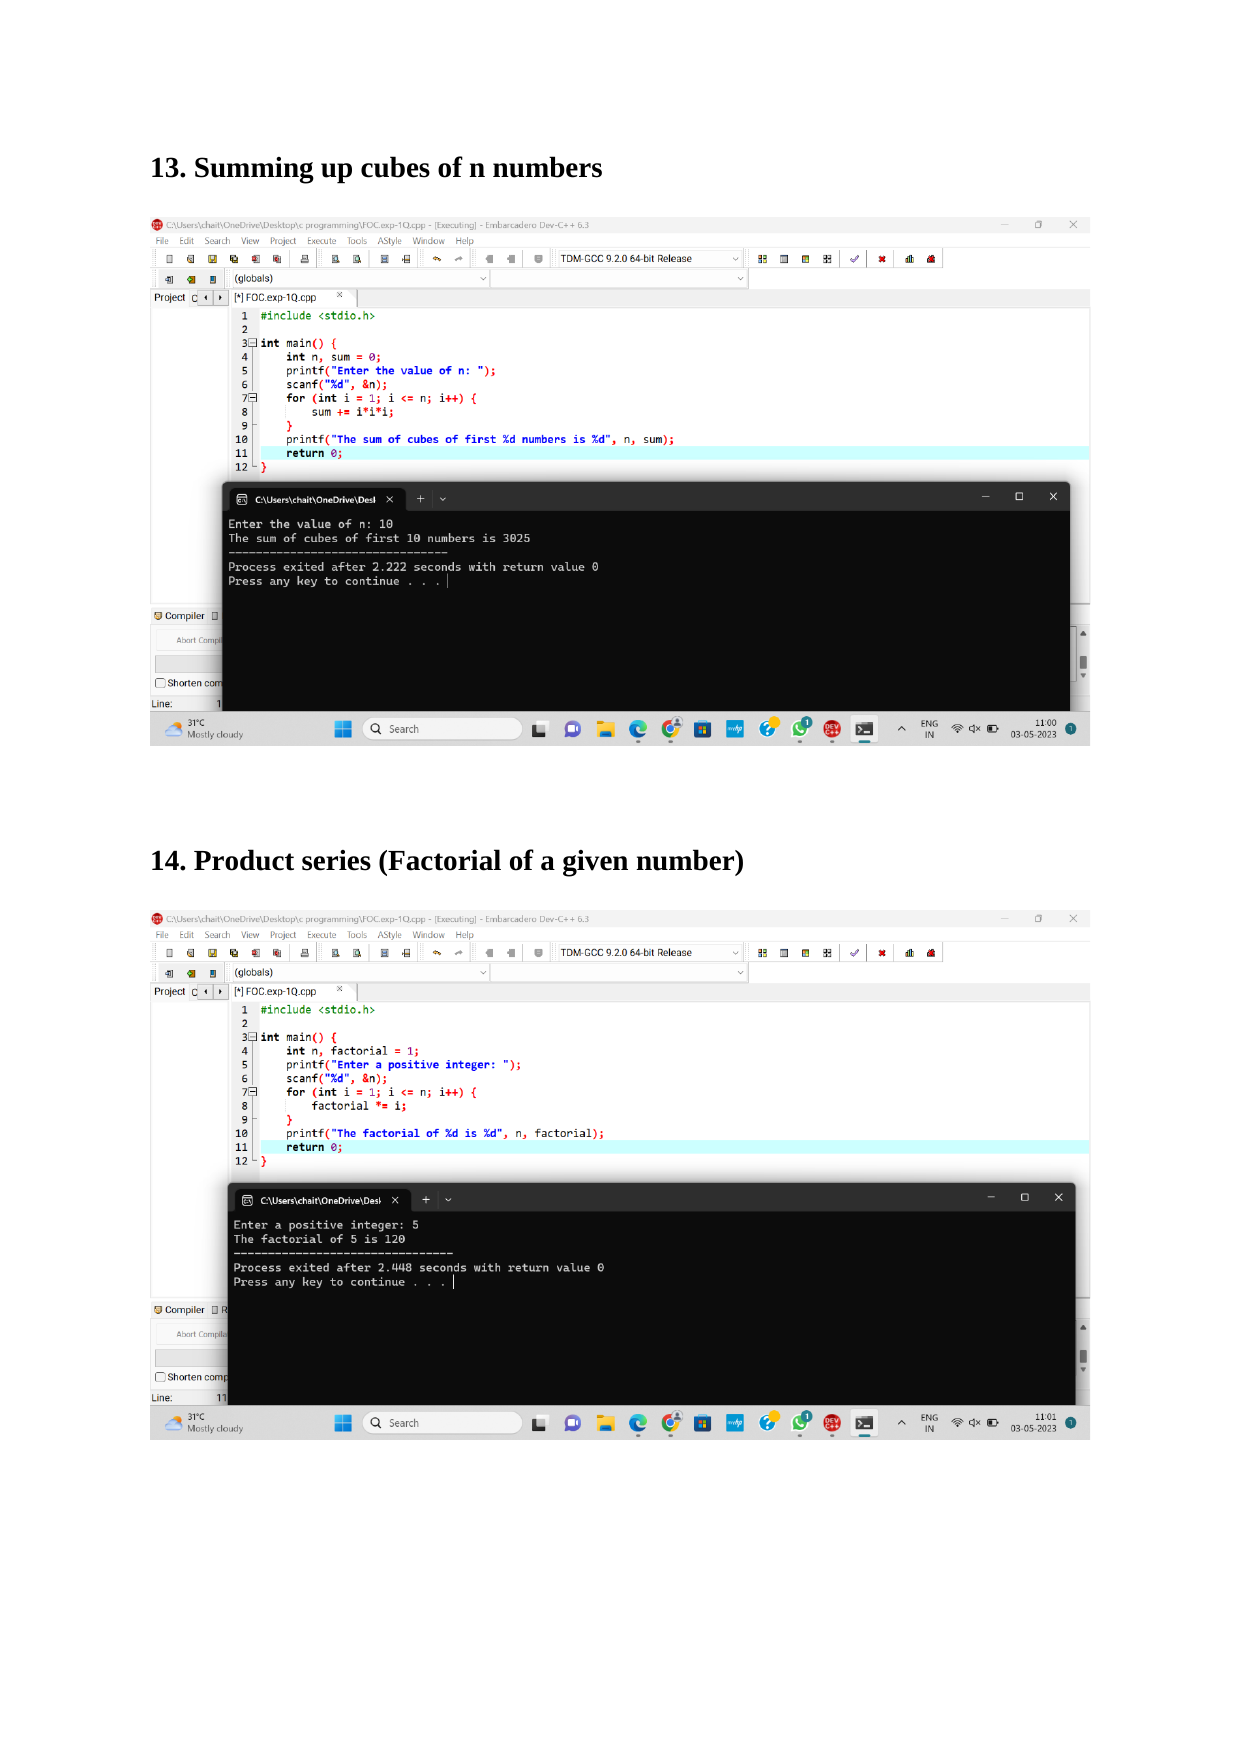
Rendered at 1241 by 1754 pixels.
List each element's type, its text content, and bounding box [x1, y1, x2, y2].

picture [150, 910, 1091, 1440]
picture [150, 217, 1091, 746]
text 13. Summing up cubes of n numbers [150, 150, 1090, 183]
text 14. Product series (Factorial of a given number) [150, 843, 1090, 877]
